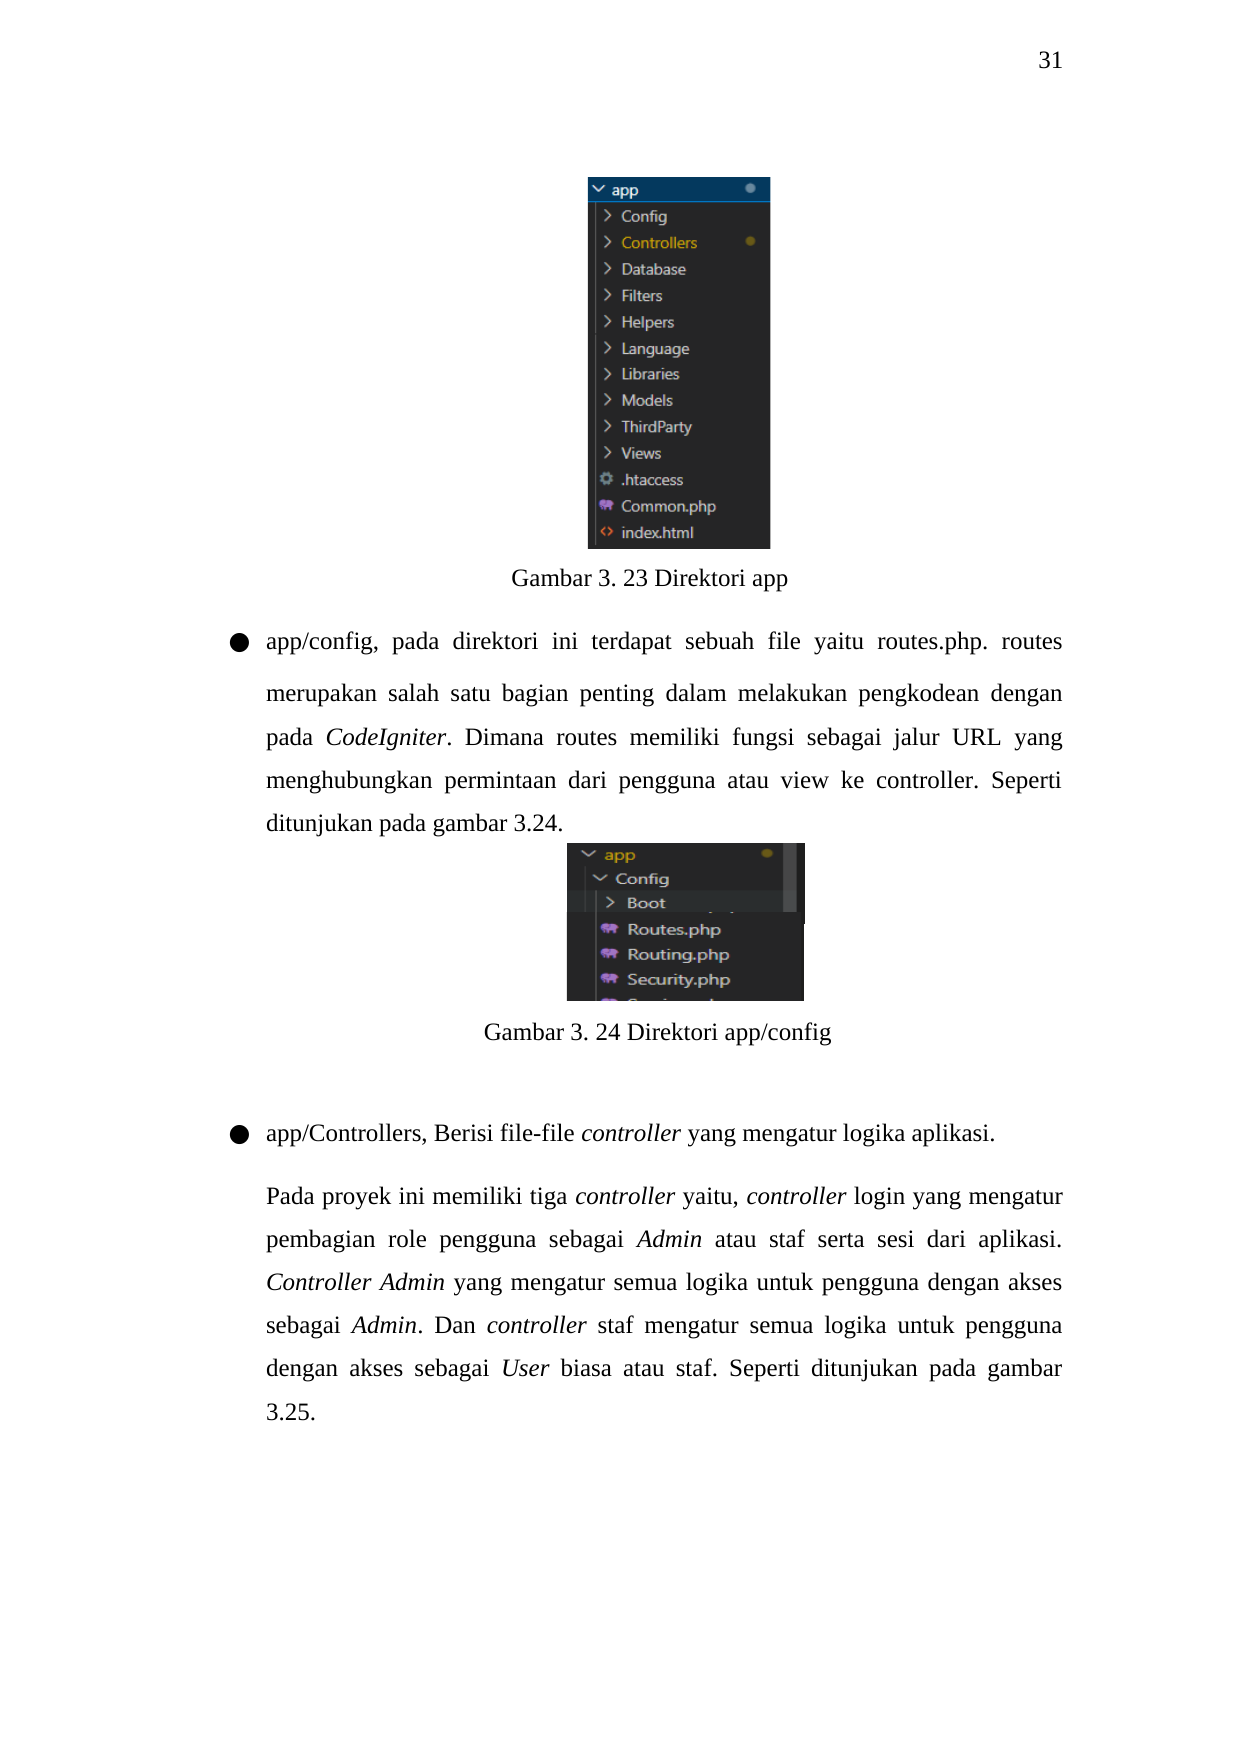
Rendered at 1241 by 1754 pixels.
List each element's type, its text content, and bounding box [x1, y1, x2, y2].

text Pada proyek ini memiliki tiga controller yaitu, controller login yang mengatur pembagian role pengguna sebagai Admin atau staf serta sesi dari aplikasi. Controller Admin yang mengatur semua logika untuk pengguna dengan akses sebagai Admin. Dan controller staf mengatur semua logika untuk pengguna dengan akses sebagai User biasa atau staf. Seperti ditunjukan pada gambar 3.25. [266, 1181, 1063, 1425]
picture [566, 843, 805, 1001]
list app/Controllers, Berisi file-file controller yang mengatur logika aplikasi. [228, 1104, 1063, 1155]
list app/config, pada direktori ini terdapat sebuah file yaitu routes.php. routes merupakan salah satu bagian penting dalam melakukan pengkodean dengan pada CodeIgniter. Dimana routes memiliki fungsi sebagai jalur URL yang menghubungkan permintaan dari pengguna atau view ke controller. Seperti ditunjukan pada gambar 3.24. [228, 613, 1063, 837]
picture [587, 177, 771, 549]
text Gambar 3. 23 Direktori app [236, 563, 1063, 592]
